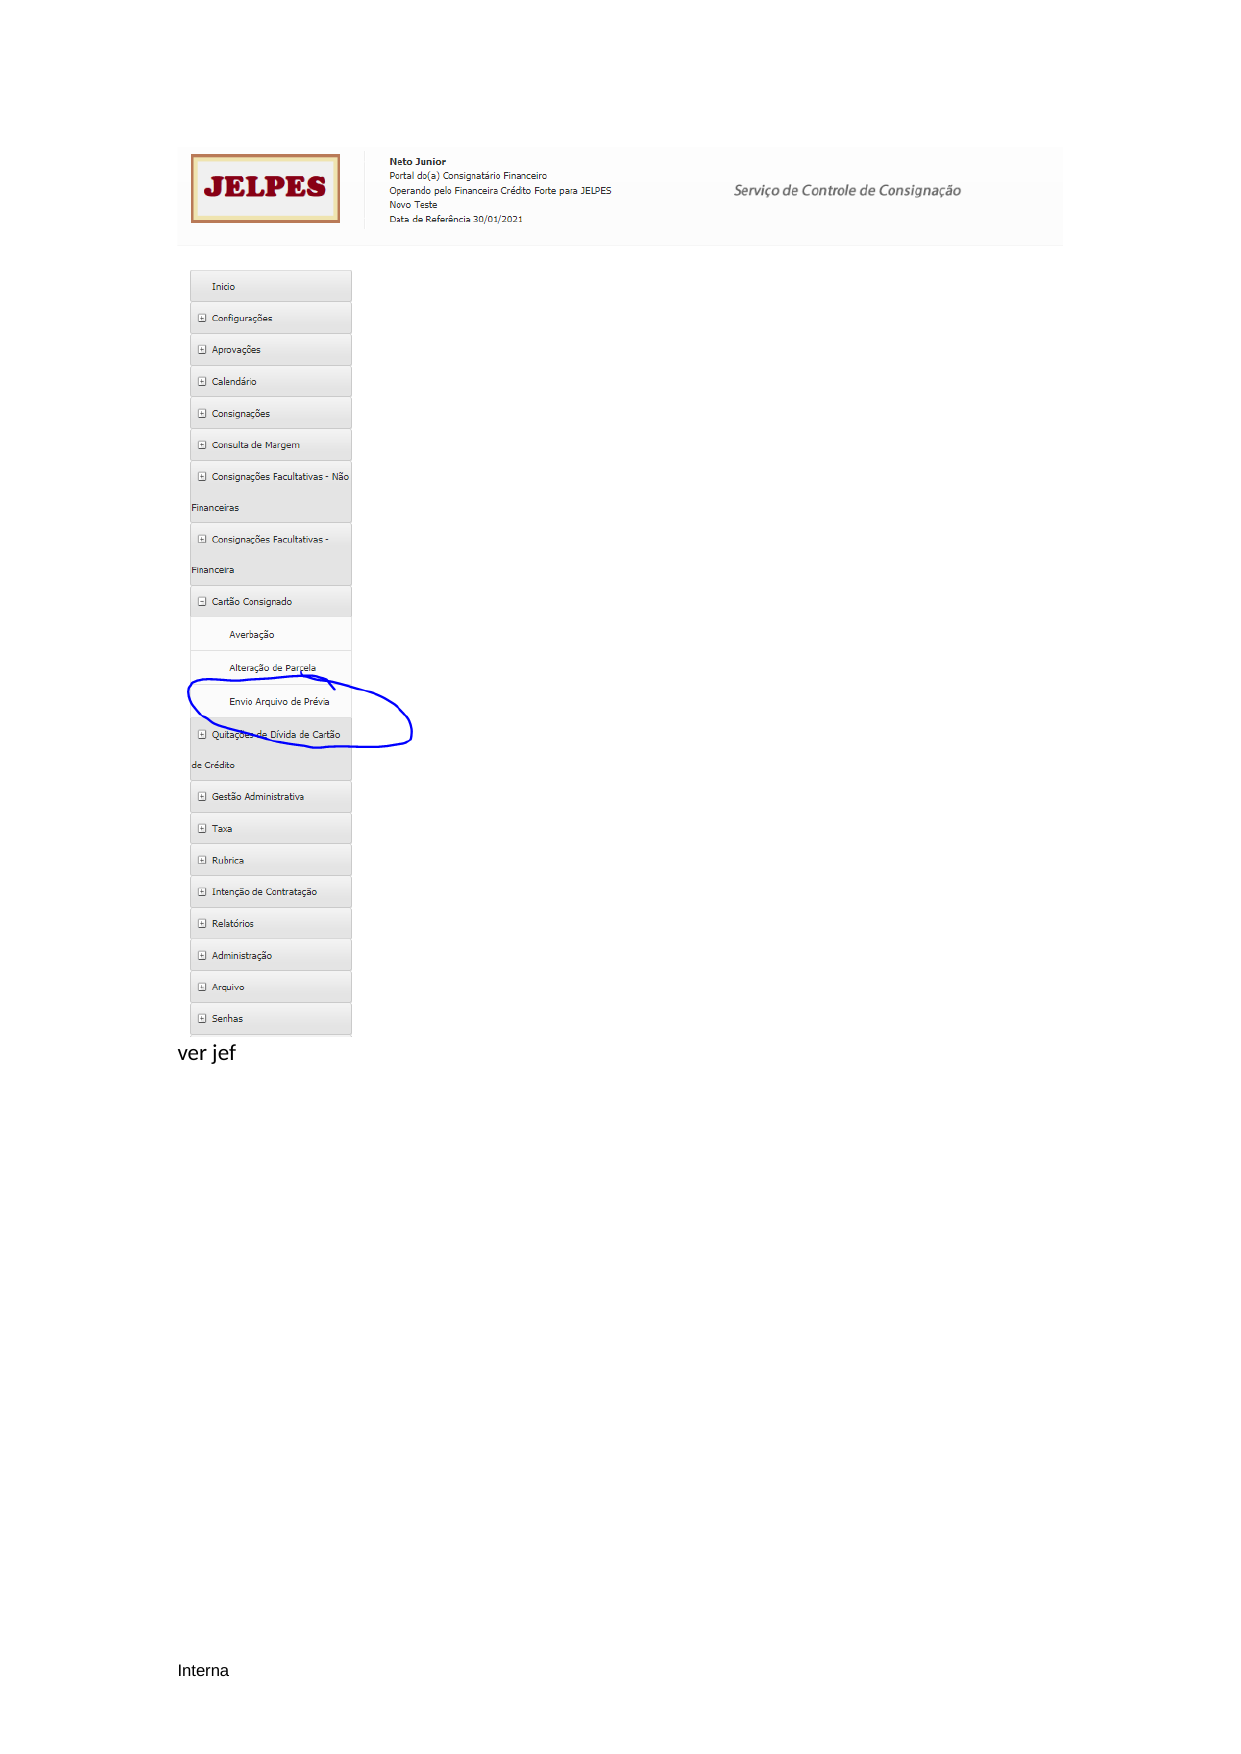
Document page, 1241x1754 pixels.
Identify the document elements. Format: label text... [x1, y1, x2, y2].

picture [177, 147, 1063, 1037]
